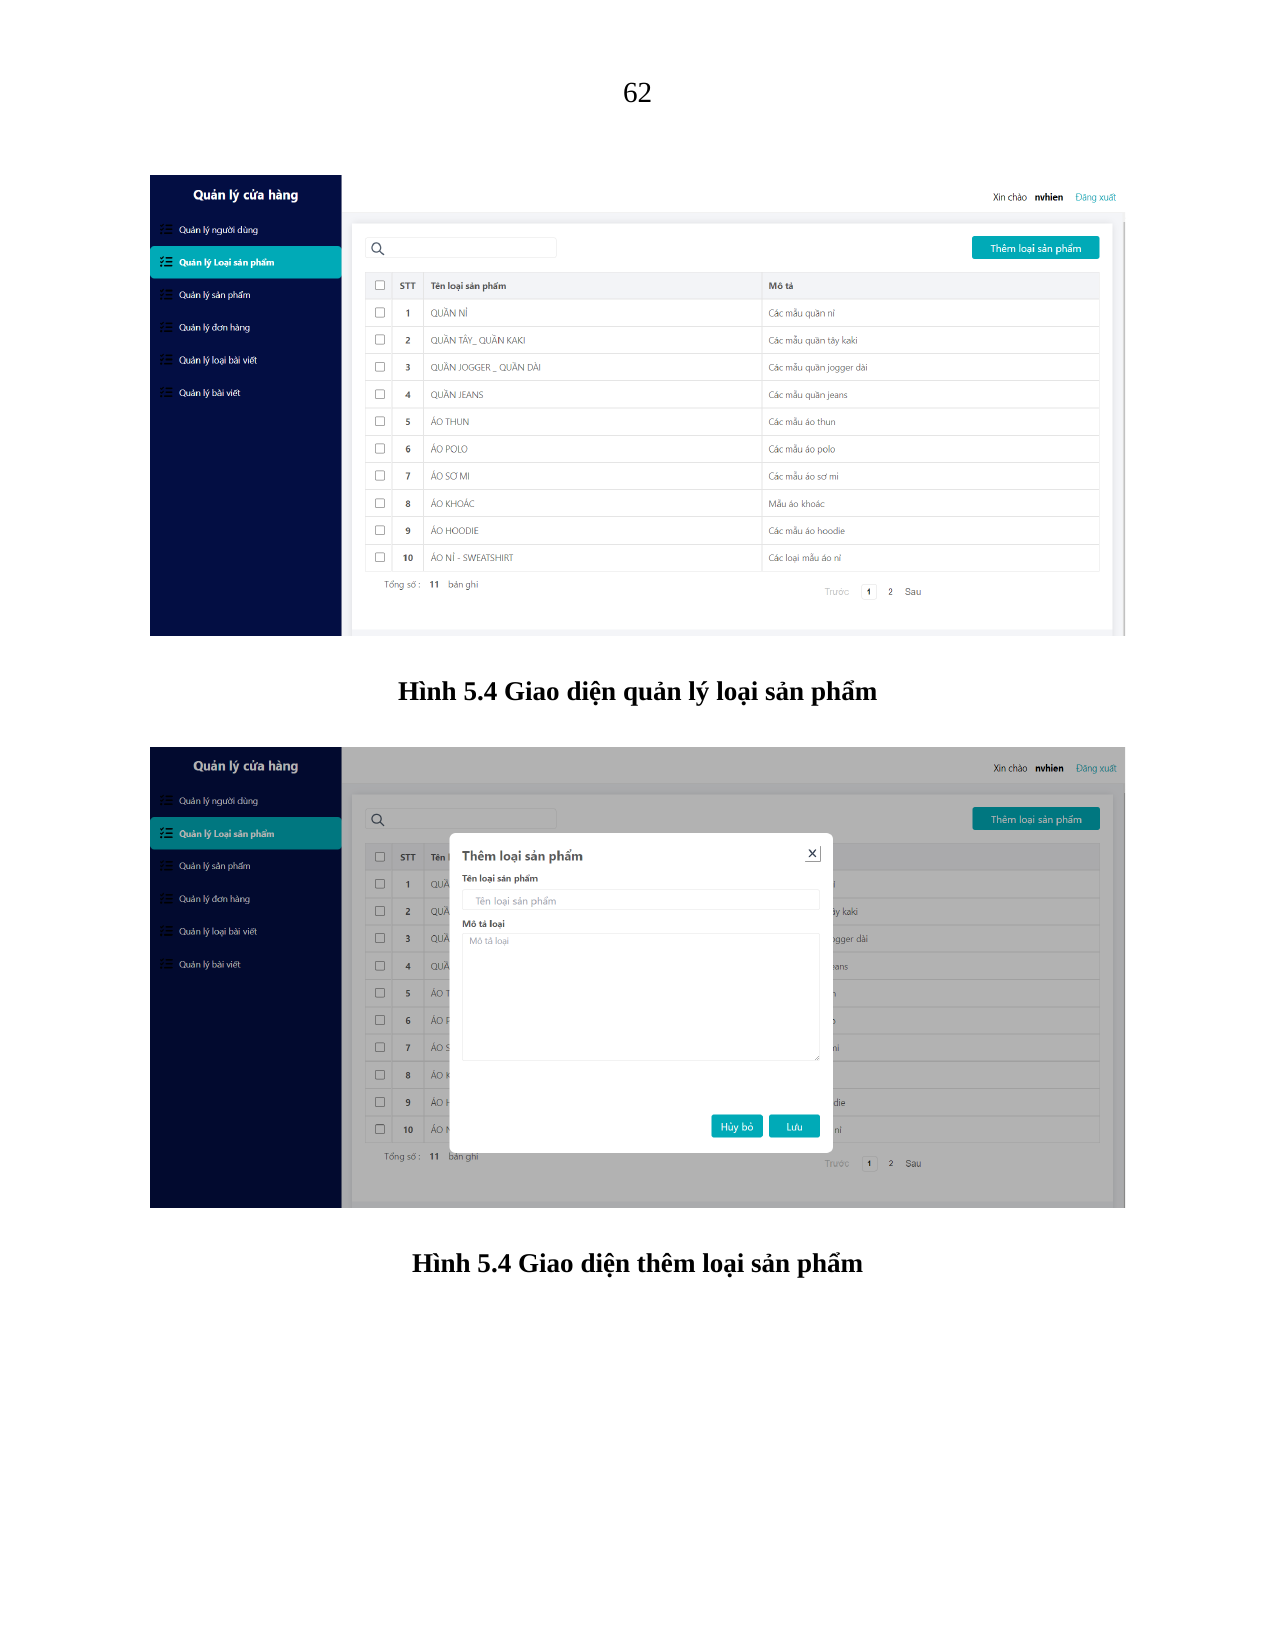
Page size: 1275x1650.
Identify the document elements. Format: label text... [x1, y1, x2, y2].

text Hình 5.4 Giao diện thêm loại sản phẩm [150, 1247, 1125, 1278]
text Hình 5.4 Giao diện quản lý loại sản phẩm [150, 676, 1125, 707]
picture [150, 175, 1125, 636]
picture [150, 747, 1125, 1208]
